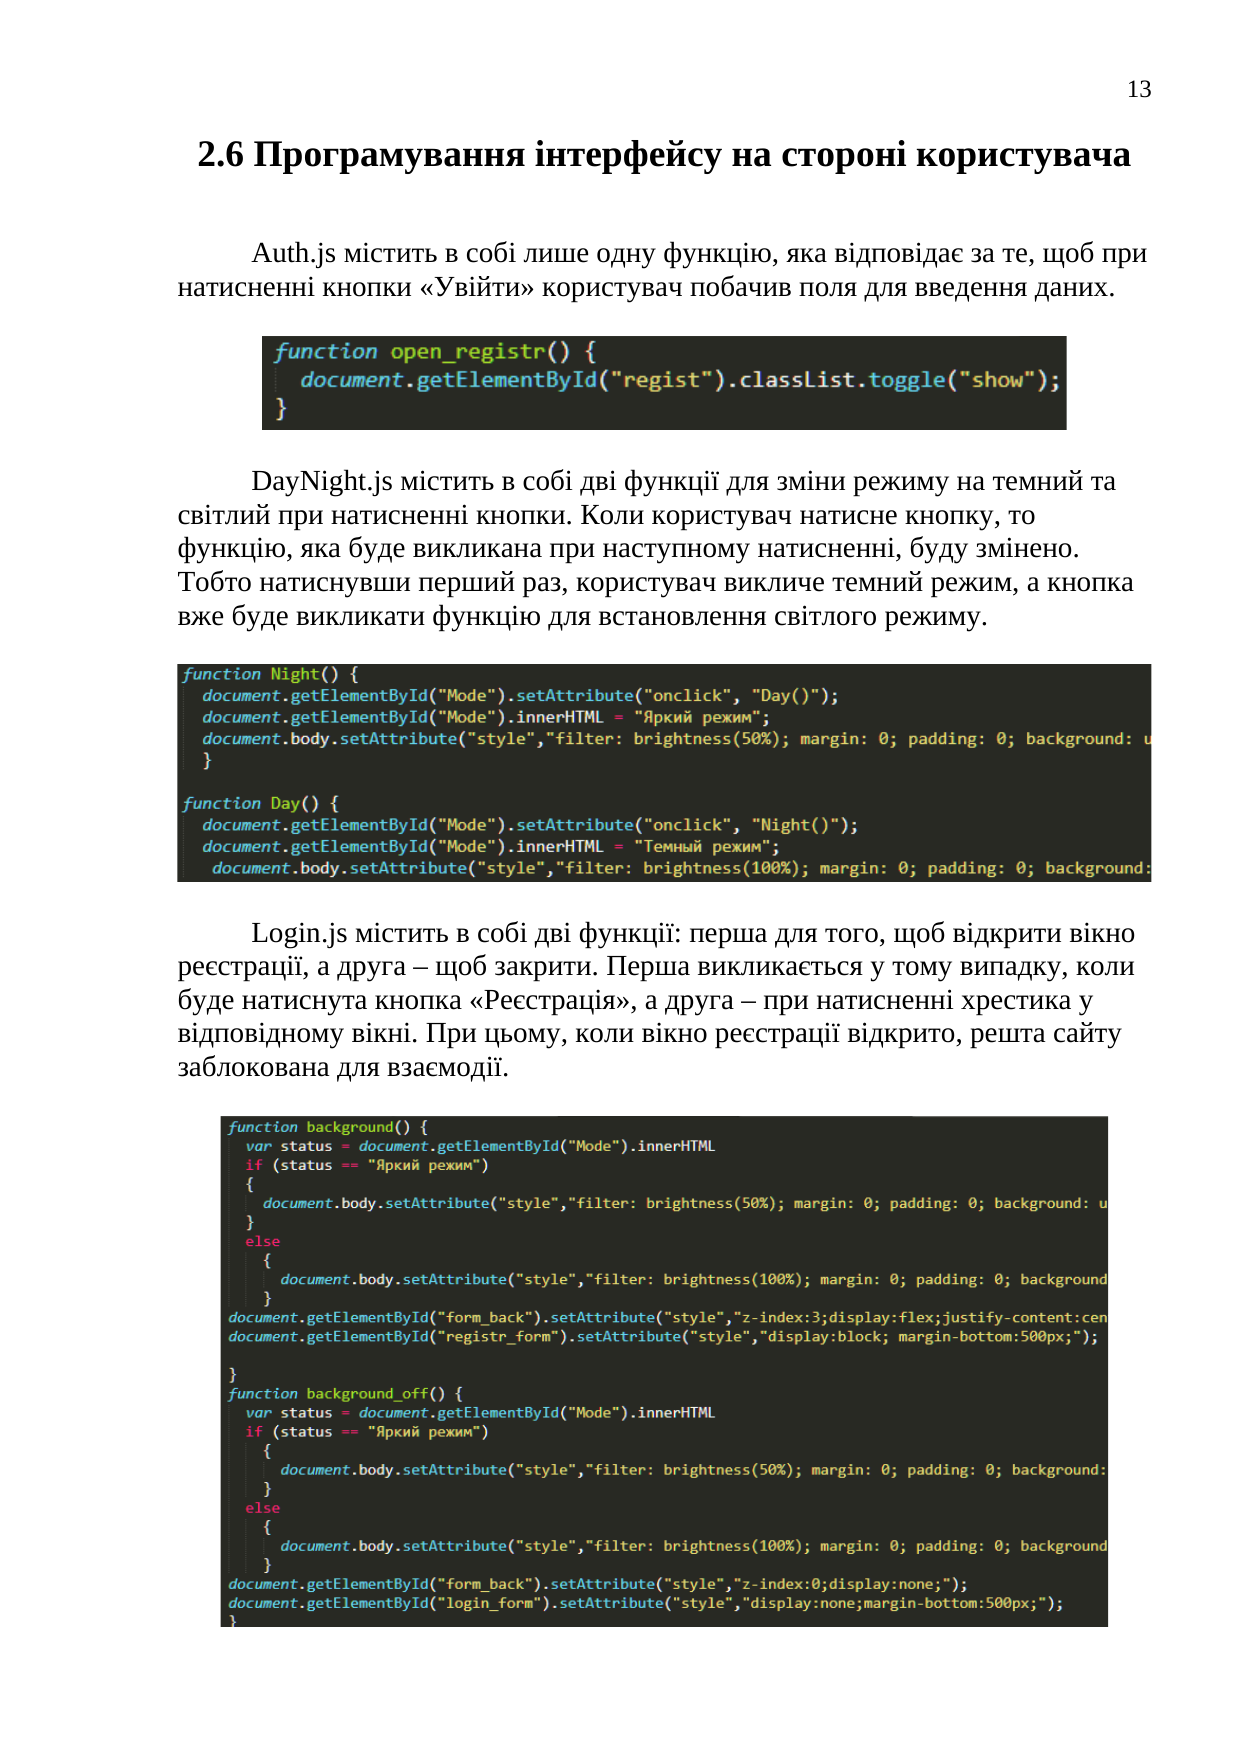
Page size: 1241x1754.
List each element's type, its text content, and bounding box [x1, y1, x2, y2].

text DayNight.js містить в собі дві функції для зміни режиму на темний та світлий при натисненні кнопки. Коли користувач натисне кнопку, то функцію, яка буде викликана при наступному натисненні, буду змінено. Тобто натиснувши перший раз, користувач викличе темний режим, а кнопка вже буде викликати функцію для встановлення світлого режиму. [177, 463, 1152, 631]
picture [220, 1116, 1109, 1627]
text Auth.js містить в собі лише одну функцію, яка відповідає за те, щоб при натисненні кнопки «Увійти» користувач побачив поля для введення даних. [177, 235, 1152, 302]
subtitle 2.6 Програмування інтерфейсу на стороні користувача [177, 131, 1152, 174]
picture [262, 336, 1067, 430]
picture [177, 664, 1152, 882]
text Login.js містить в собі дві функції: перша для того, щоб відкрити вікно реєстрації, а друга – щоб закрити. Перша викликається у тому випадку, коли буде натиснута кнопка «Реєстрація», а друга – при натисненні хрестика у відповідному вікні. При цьому, коли вікно реєстрації відкрито, решта сайту заблокована для взаємодії. [177, 915, 1152, 1082]
